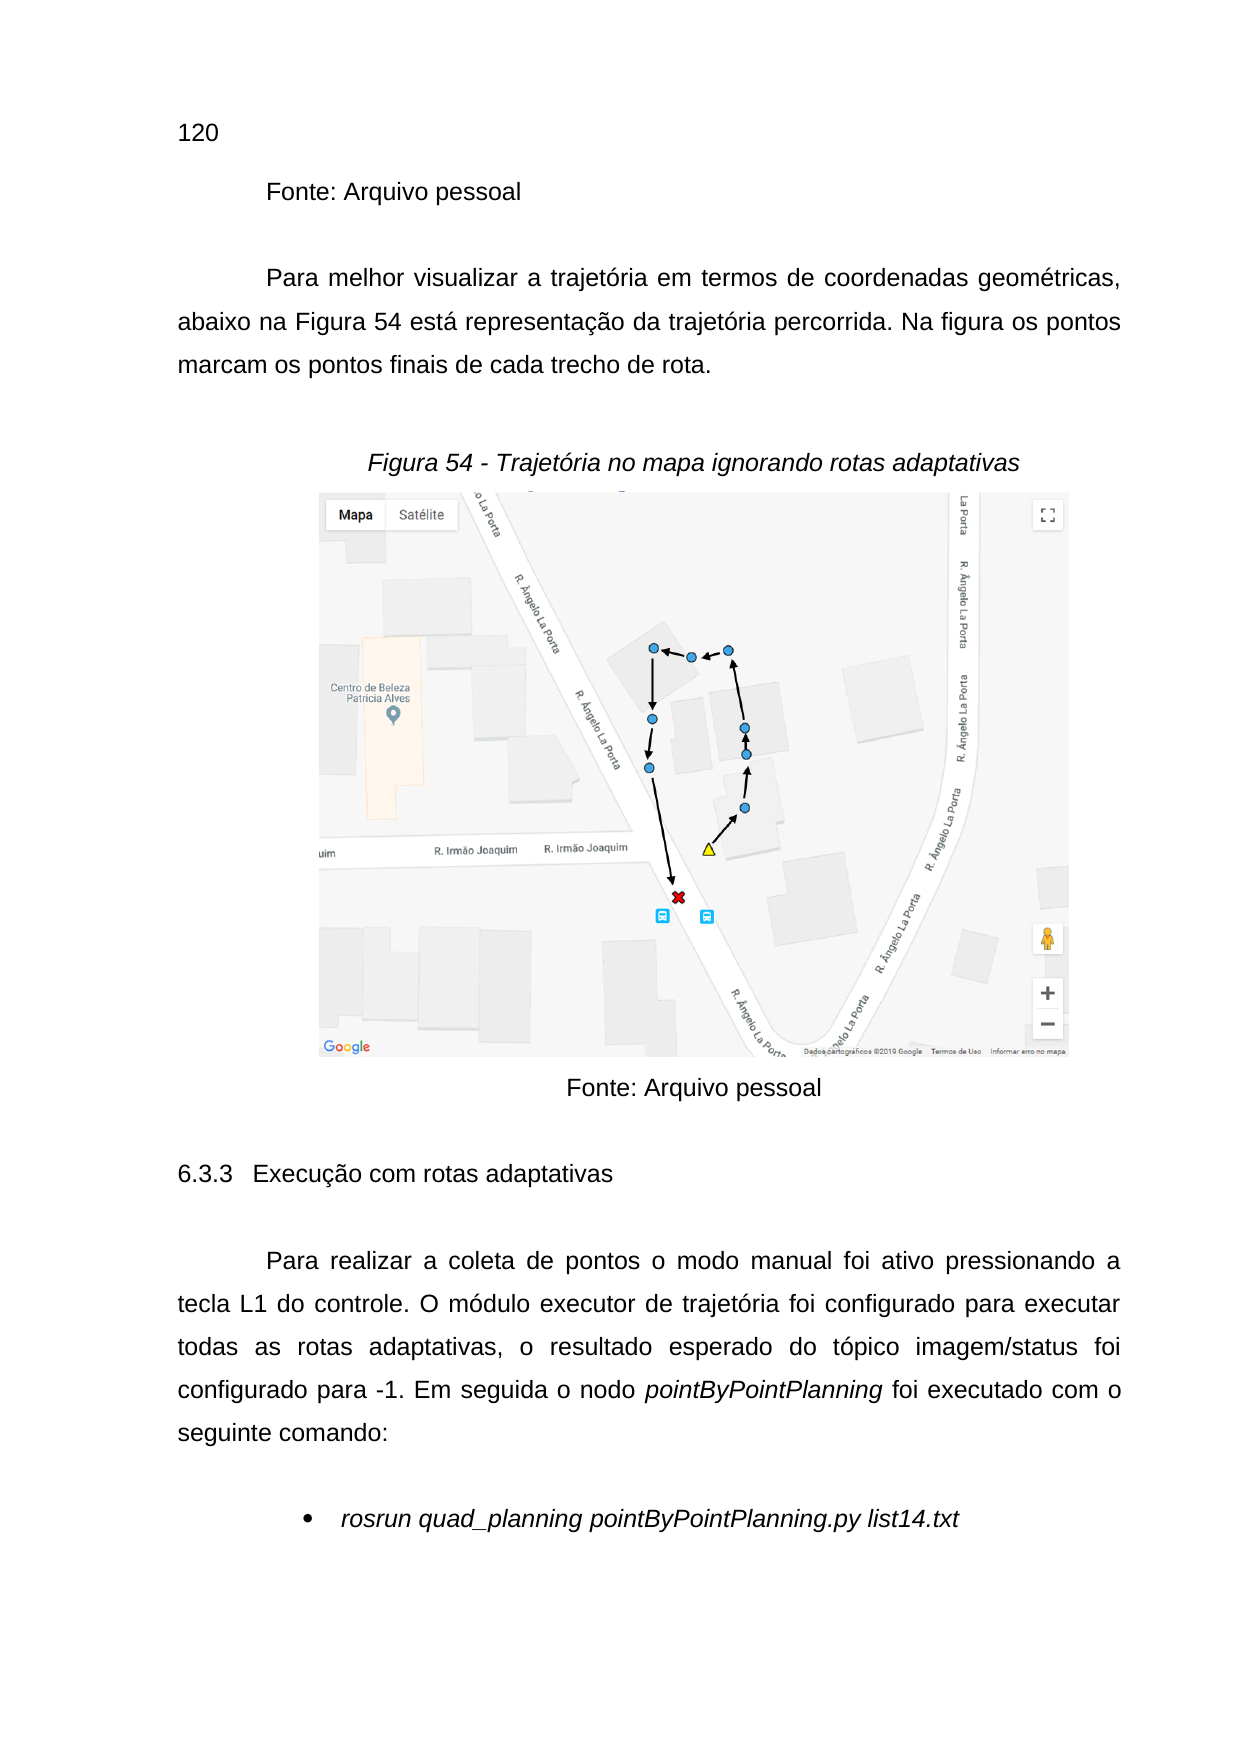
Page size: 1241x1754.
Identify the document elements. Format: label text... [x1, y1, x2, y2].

picture [319, 491, 1069, 1059]
text Figura 54 - Trajetória no mapa ignorando rotas adaptativas [177, 448, 1122, 477]
list rosrun quad_planning pointByPointPlanning.py list14.txt [303, 1504, 1122, 1533]
text Fonte: Arquivo pessoal [177, 1073, 1122, 1102]
text Para realizar a coleta de pontos o modo manual foi ativo pressionando a tecla L1 do controle. O módulo executor de trajetória foi configurado para executar todas as rotas adaptativas, o resultado esperado do tópico imagem/status foi configurado para -1. Em seguida o nodo pointByPointPlanning foi executado com o seguinte comando: [177, 1246, 1122, 1447]
subtitle Execução com rotas adaptativas [177, 1159, 1122, 1188]
text Para melhor visualizar a trajetória em termos de coordenadas geométricas, abaixo na Figura 54 está representação da trajetória percorrida. Na figura os pontos marcam os pontos finais de cada trecho de rota. [177, 263, 1122, 378]
text Fonte: Arquivo pessoal [177, 177, 1122, 206]
